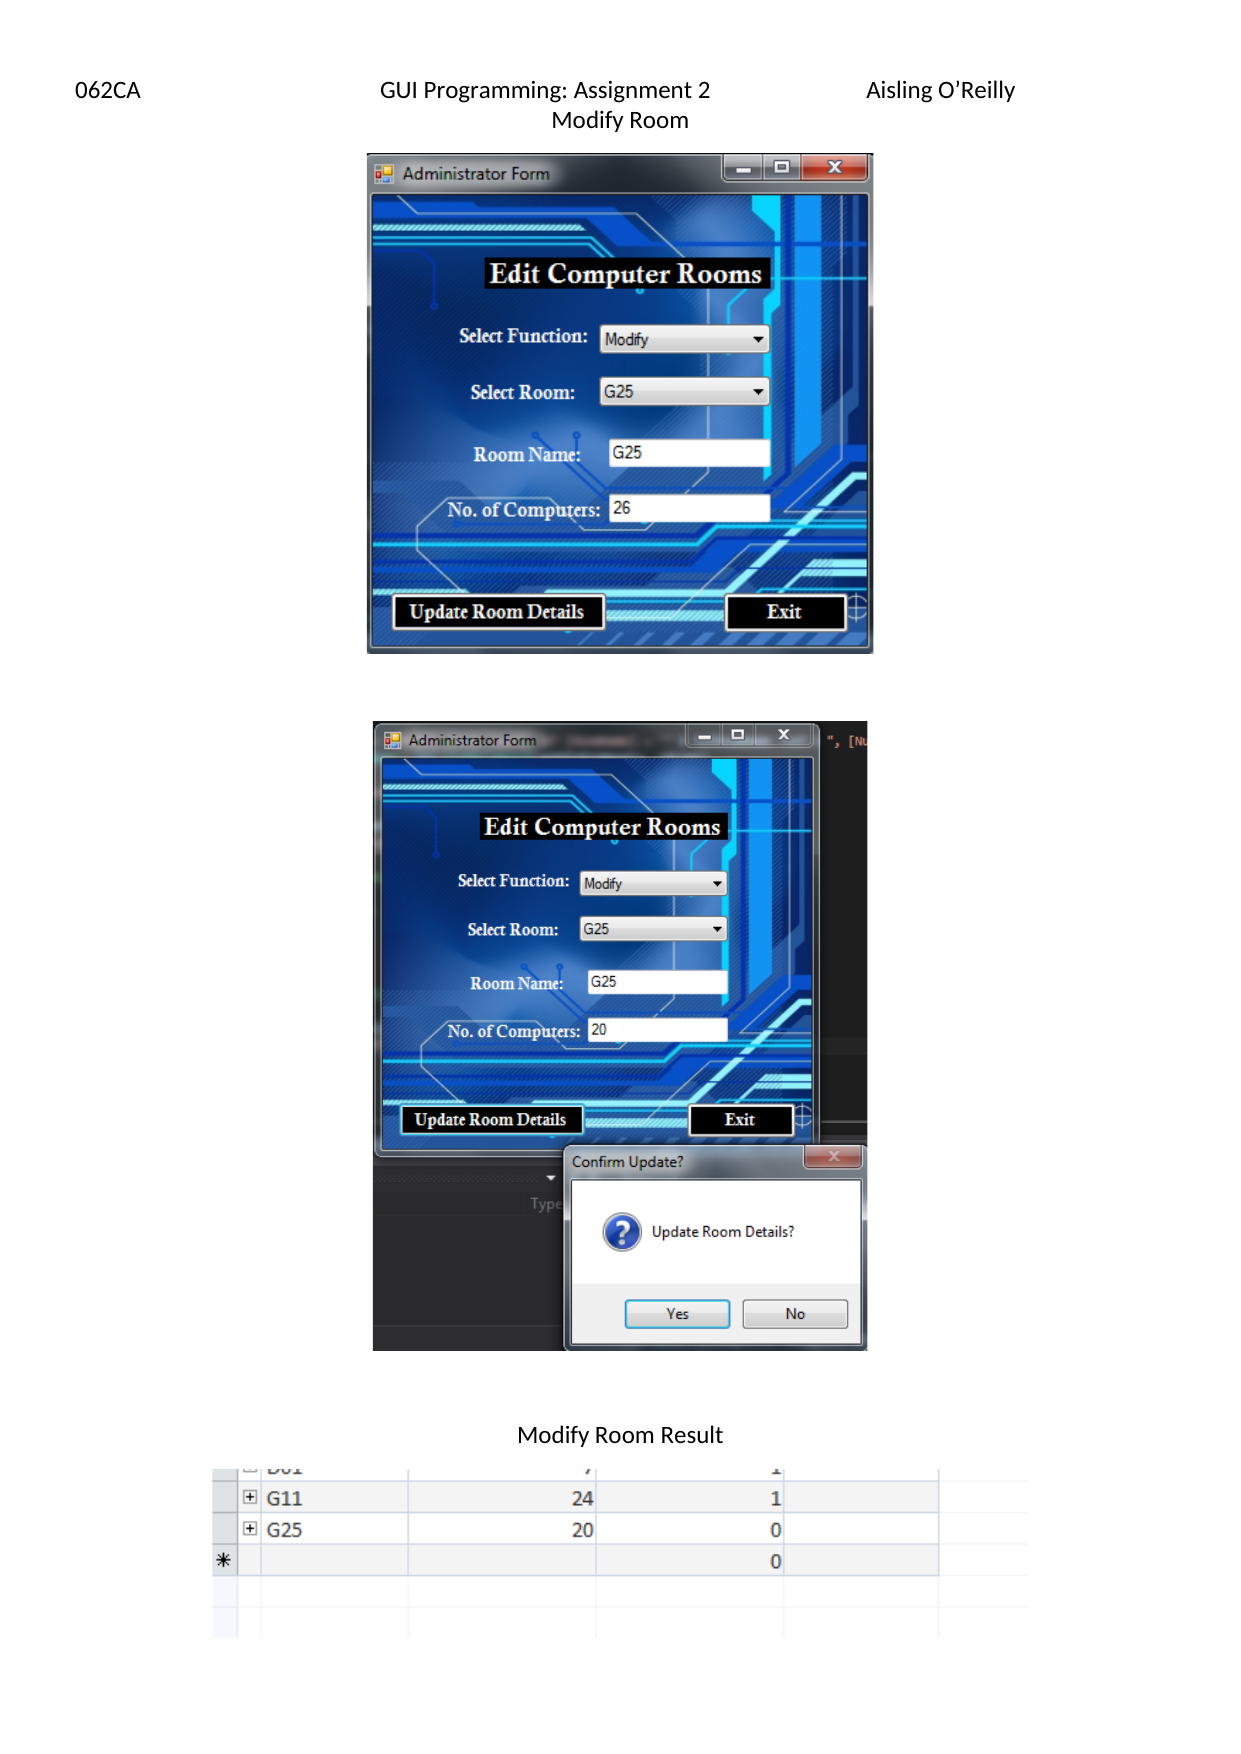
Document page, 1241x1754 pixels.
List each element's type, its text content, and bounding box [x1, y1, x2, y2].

text Modify Room Result [75, 1419, 1165, 1450]
text Modify Room [75, 104, 1165, 135]
picture [372, 721, 868, 1351]
picture [212, 1469, 1028, 1638]
picture [366, 153, 874, 654]
